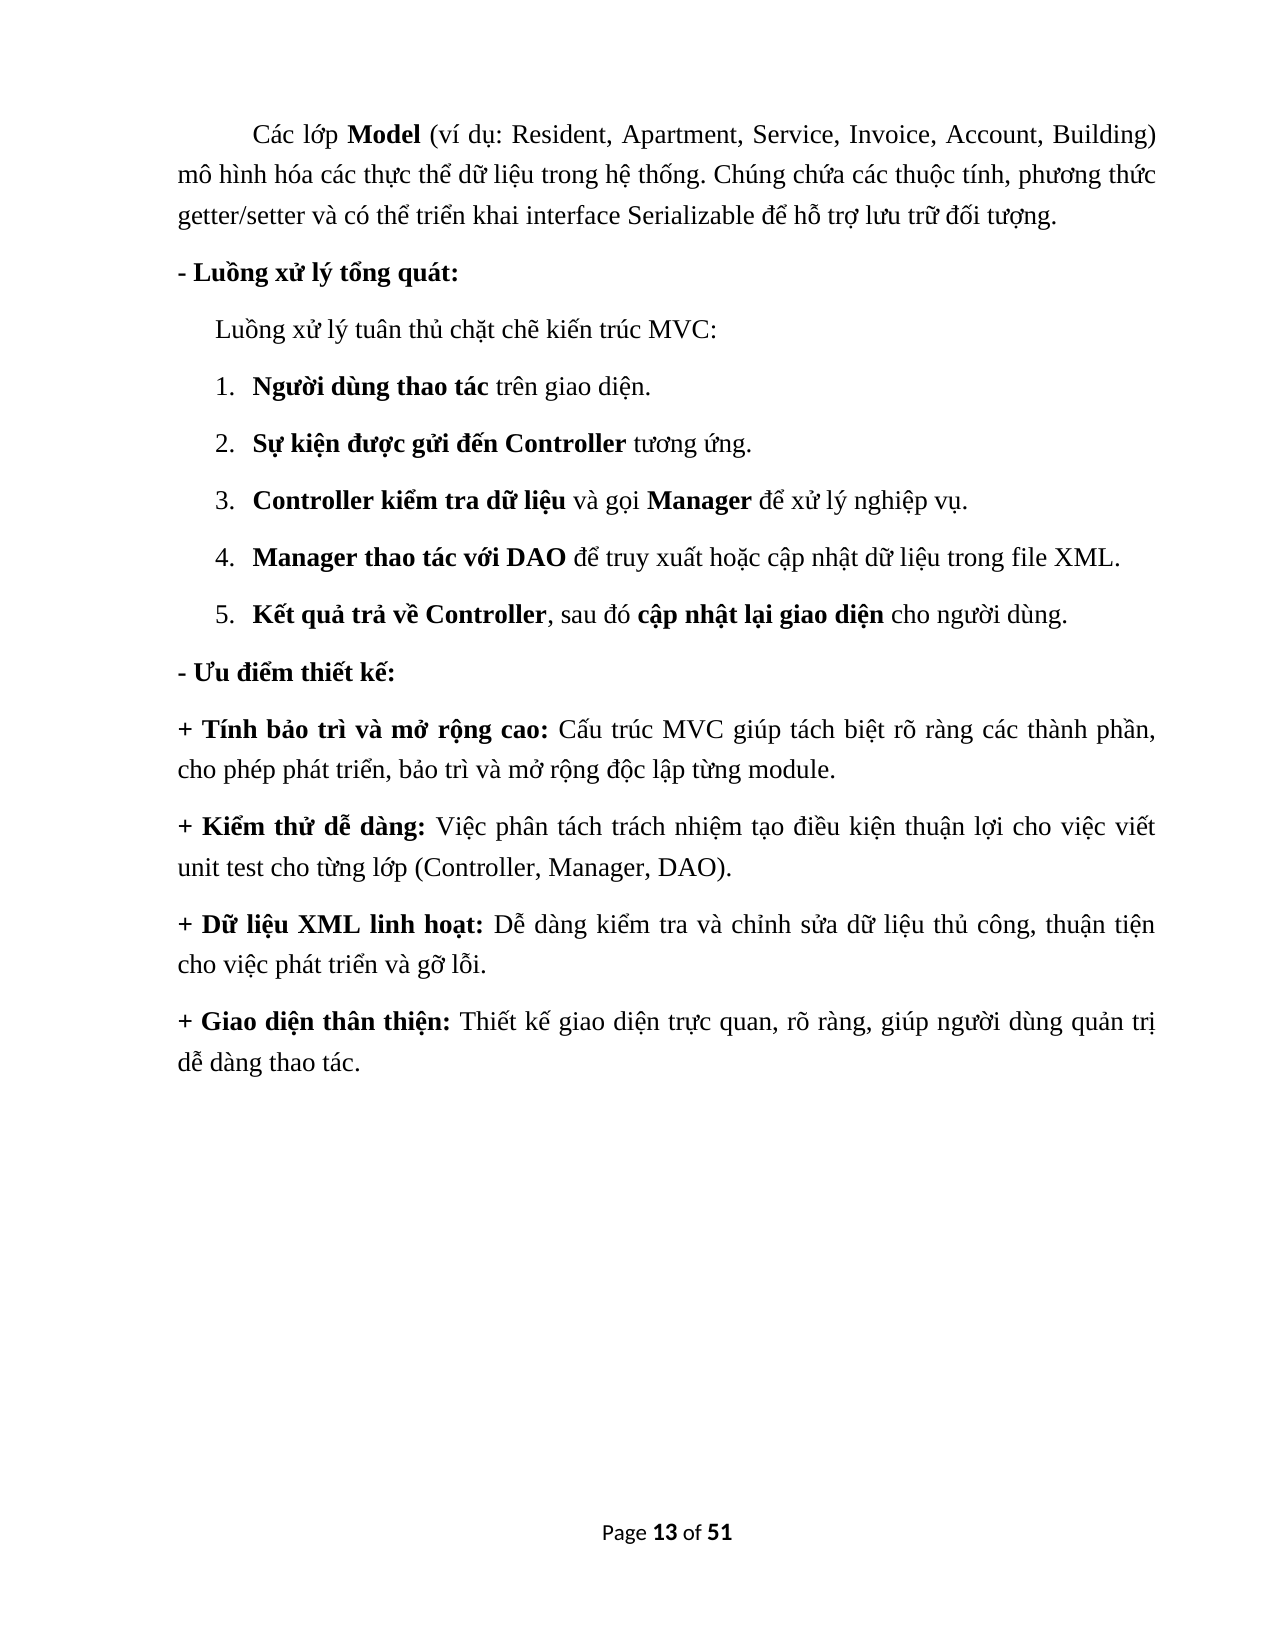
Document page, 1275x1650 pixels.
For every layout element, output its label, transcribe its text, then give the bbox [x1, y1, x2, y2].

text - Ưu điểm thiết kế: [177, 656, 1157, 687]
list Người dùng thao tác trên giao diện. [215, 370, 1157, 401]
list Controller kiểm tra dữ liệu và gọi Manager để xử lý nghiệp vụ. [215, 484, 1157, 516]
text + Kiểm thử dễ dàng: Việc phân tách trách nhiệm tạo điều kiện thuận lợi cho việc viết unit test cho từng lớp (Controller, Manager, DAO). [177, 810, 1157, 882]
list Kết quả trả về Controller, sau đó cập nhật lại giao diện cho người dùng. [215, 598, 1157, 630]
text - Luồng xử lý tổng quát: [177, 256, 1157, 287]
list Sự kiện được gửi đến Controller tương ứng. [215, 427, 1157, 458]
text + Dữ liệu XML linh hoạt: Dễ dàng kiểm tra và chỉnh sửa dữ liệu thủ công, thuận tiện cho việc phát triển và gỡ lỗi. [177, 908, 1157, 979]
text + Giao diện thân thiện: Thiết kế giao diện trực quan, rõ ràng, giúp người dùng quản trị dễ dàng thao tác. [177, 1005, 1157, 1077]
list Manager thao tác với DAO để truy xuất hoặc cập nhật dữ liệu trong file XML. [215, 541, 1157, 573]
text Các lớp Model (ví dụ: Resident, Apartment, Service, Invoice, Account, Building) mô hình hóa các thực thể dữ liệu trong hệ thống. Chúng chứa các thuộc tính, phương thức getter/setter và có thể triển khai interface Serializable để hỗ trợ lưu trữ đối tượng. [177, 118, 1157, 230]
text + Tính bảo trì và mở rộng cao: Cấu trúc MVC giúp tách biệt rõ ràng các thành phần, cho phép phát triển, bảo trì và mở rộng độc lập từng module. [177, 713, 1157, 784]
text Luồng xử lý tuân thủ chặt chẽ kiến trúc MVC: [177, 313, 1157, 344]
